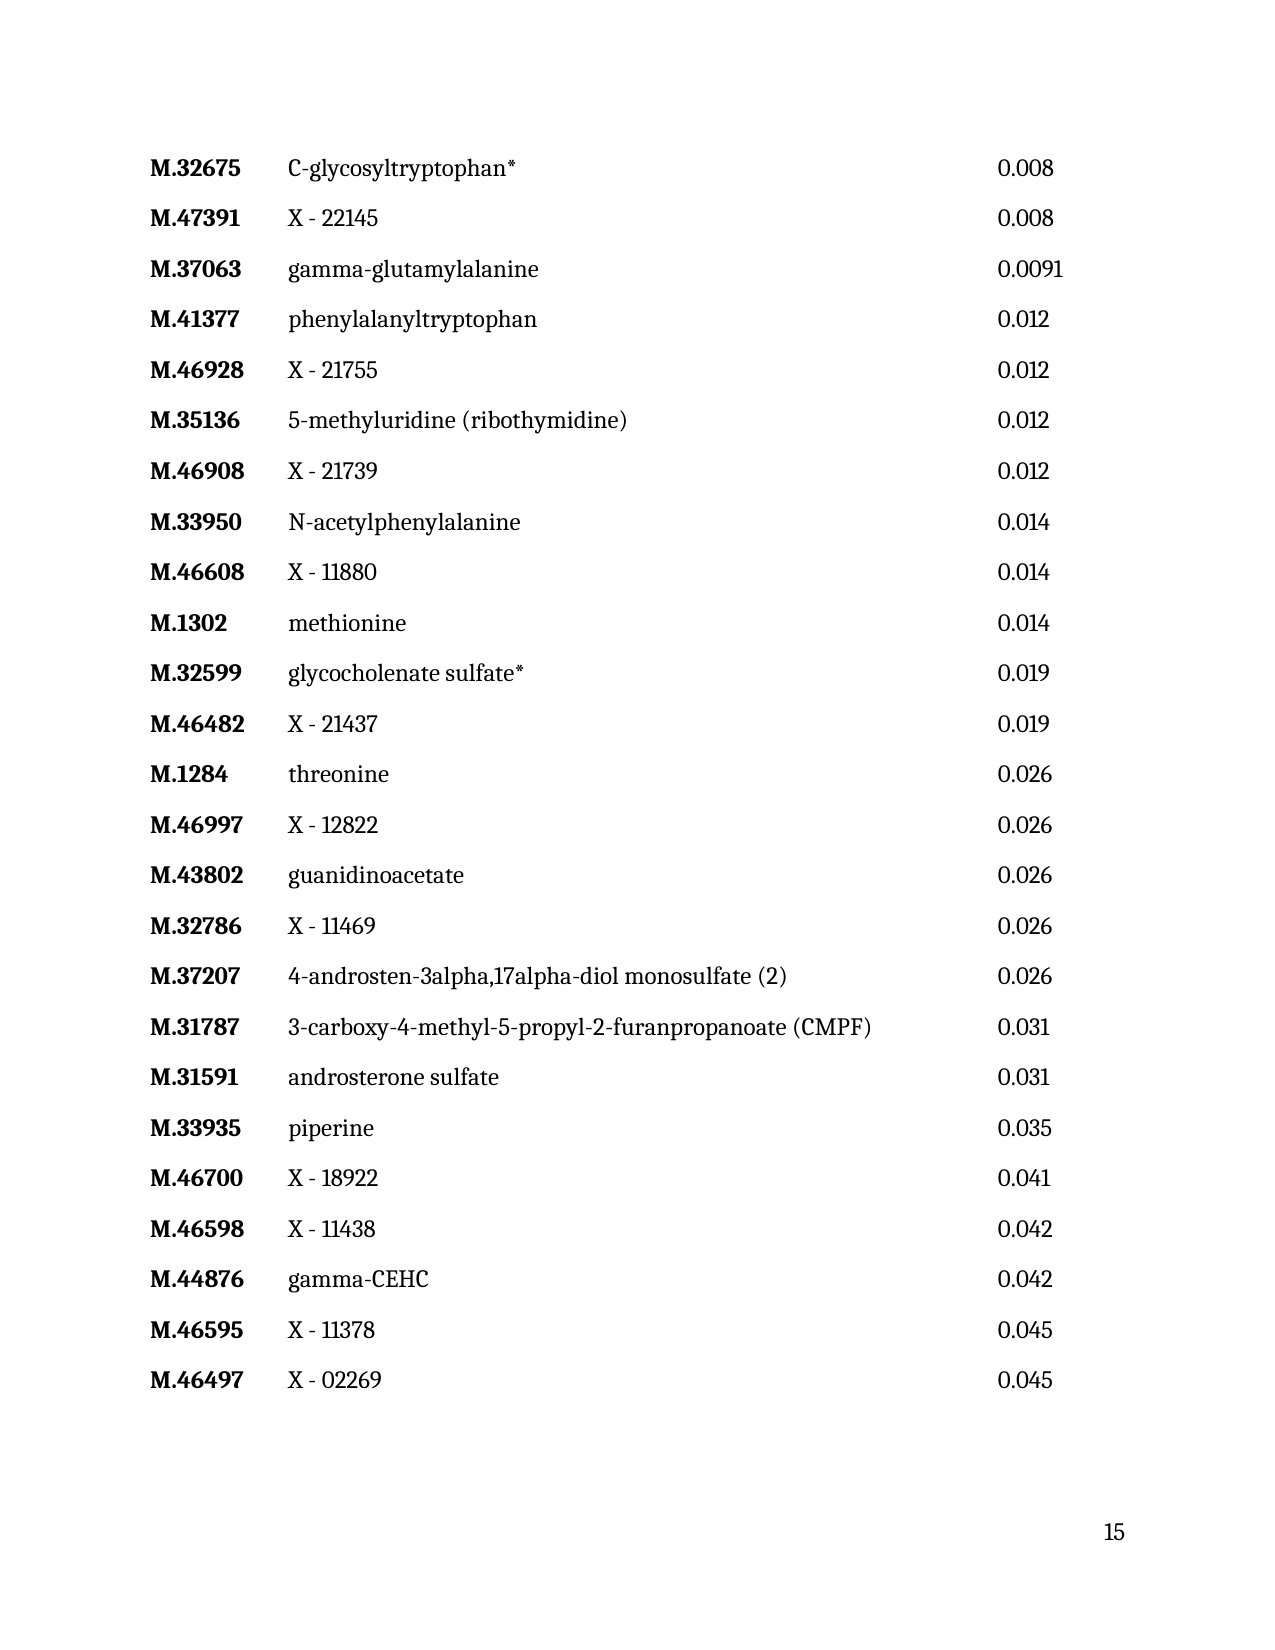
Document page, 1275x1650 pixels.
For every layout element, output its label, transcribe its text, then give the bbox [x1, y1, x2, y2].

table_cell 0.026 [986, 908, 1114, 958]
table_cell M.32675 [139, 150, 277, 201]
table_cell M.35136 [139, 403, 277, 453]
table_cell M.46608 [139, 554, 277, 605]
table_cell 0.026 [986, 857, 1114, 908]
table_cell M.37207 [139, 958, 277, 1009]
table_cell M.37063 [139, 251, 277, 302]
table_cell 0.014 [986, 554, 1114, 605]
table_cell M.1302 [139, 605, 277, 655]
table_cell 0.012 [986, 352, 1114, 403]
table_cell methionine [277, 605, 986, 655]
table_cell 0.026 [986, 807, 1114, 857]
table_cell M.46595 [139, 1312, 277, 1362]
table_cell M.46928 [139, 352, 277, 403]
table_cell X - 11469 [277, 908, 986, 958]
table_cell M.32786 [139, 908, 277, 958]
table_cell 0.042 [986, 1261, 1114, 1312]
table_cell M.46482 [139, 706, 277, 756]
table_cell X - 18922 [277, 1160, 986, 1211]
table_cell 0.012 [986, 403, 1114, 453]
table_cell 0.045 [986, 1312, 1114, 1362]
table_cell piperine [277, 1110, 986, 1160]
table_cell M.1284 [139, 756, 277, 807]
table_cell M.47391 [139, 201, 277, 251]
table_cell 0.031 [986, 1009, 1114, 1059]
table_cell 0.012 [986, 453, 1114, 504]
table_cell M.41377 [139, 302, 277, 352]
table_cell X - 11438 [277, 1211, 986, 1261]
table_cell glycocholenate sulfate* [277, 655, 986, 706]
table_cell 0.045 [986, 1363, 1114, 1413]
table_cell 0.0091 [986, 251, 1114, 302]
table_cell X - 21437 [277, 706, 986, 756]
table_cell M.32599 [139, 655, 277, 706]
table_cell 0.042 [986, 1211, 1114, 1261]
table_cell 4-androsten-3alpha,17alpha-diol monosulfate (2) [277, 958, 986, 1009]
table_cell 0.019 [986, 655, 1114, 706]
table_cell X - 02269 [277, 1363, 986, 1413]
table_cell M.46497 [139, 1363, 277, 1413]
table_cell M.46908 [139, 453, 277, 504]
table_cell 0.019 [986, 706, 1114, 756]
table_cell 0.035 [986, 1110, 1114, 1160]
table_cell X - 21755 [277, 352, 986, 403]
table_cell 0.014 [986, 504, 1114, 554]
table_cell M.46997 [139, 807, 277, 857]
table_cell 5-methyluridine (ribothymidine) [277, 403, 986, 453]
table_cell X - 22145 [277, 201, 986, 251]
table_cell X - 21739 [277, 453, 986, 504]
table_cell M.33935 [139, 1110, 277, 1160]
table_cell M.44876 [139, 1261, 277, 1312]
table_cell phenylalanyltryptophan [277, 302, 986, 352]
table_cell M.31591 [139, 1059, 277, 1110]
table_cell 0.008 [986, 150, 1114, 201]
table_cell 0.026 [986, 958, 1114, 1009]
table_cell N-acetylphenylalanine [277, 504, 986, 554]
table_cell 0.008 [986, 201, 1114, 251]
table_cell androsterone sulfate [277, 1059, 986, 1110]
table_cell gamma-CEHC [277, 1261, 986, 1312]
table_cell guanidinoacetate [277, 857, 986, 908]
table_cell M.33950 [139, 504, 277, 554]
table_cell M.43802 [139, 857, 277, 908]
table_cell 0.012 [986, 302, 1114, 352]
table_cell X - 11378 [277, 1312, 986, 1362]
table_cell X - 11880 [277, 554, 986, 605]
table_cell 0.026 [986, 756, 1114, 807]
table_cell 3-carboxy-4-methyl-5-propyl-2-furanpropanoate (CMPF) [277, 1009, 986, 1059]
table_cell C-glycosyltryptophan* [277, 150, 986, 201]
table_cell 0.014 [986, 605, 1114, 655]
table_cell gamma-glutamylalanine [277, 251, 986, 302]
table_cell 0.031 [986, 1059, 1114, 1110]
table_cell threonine [277, 756, 986, 807]
table_cell X - 12822 [277, 807, 986, 857]
table_cell M.46700 [139, 1160, 277, 1211]
table_cell M.46598 [139, 1211, 277, 1261]
table_cell 0.041 [986, 1160, 1114, 1211]
table_cell M.31787 [139, 1009, 277, 1059]
